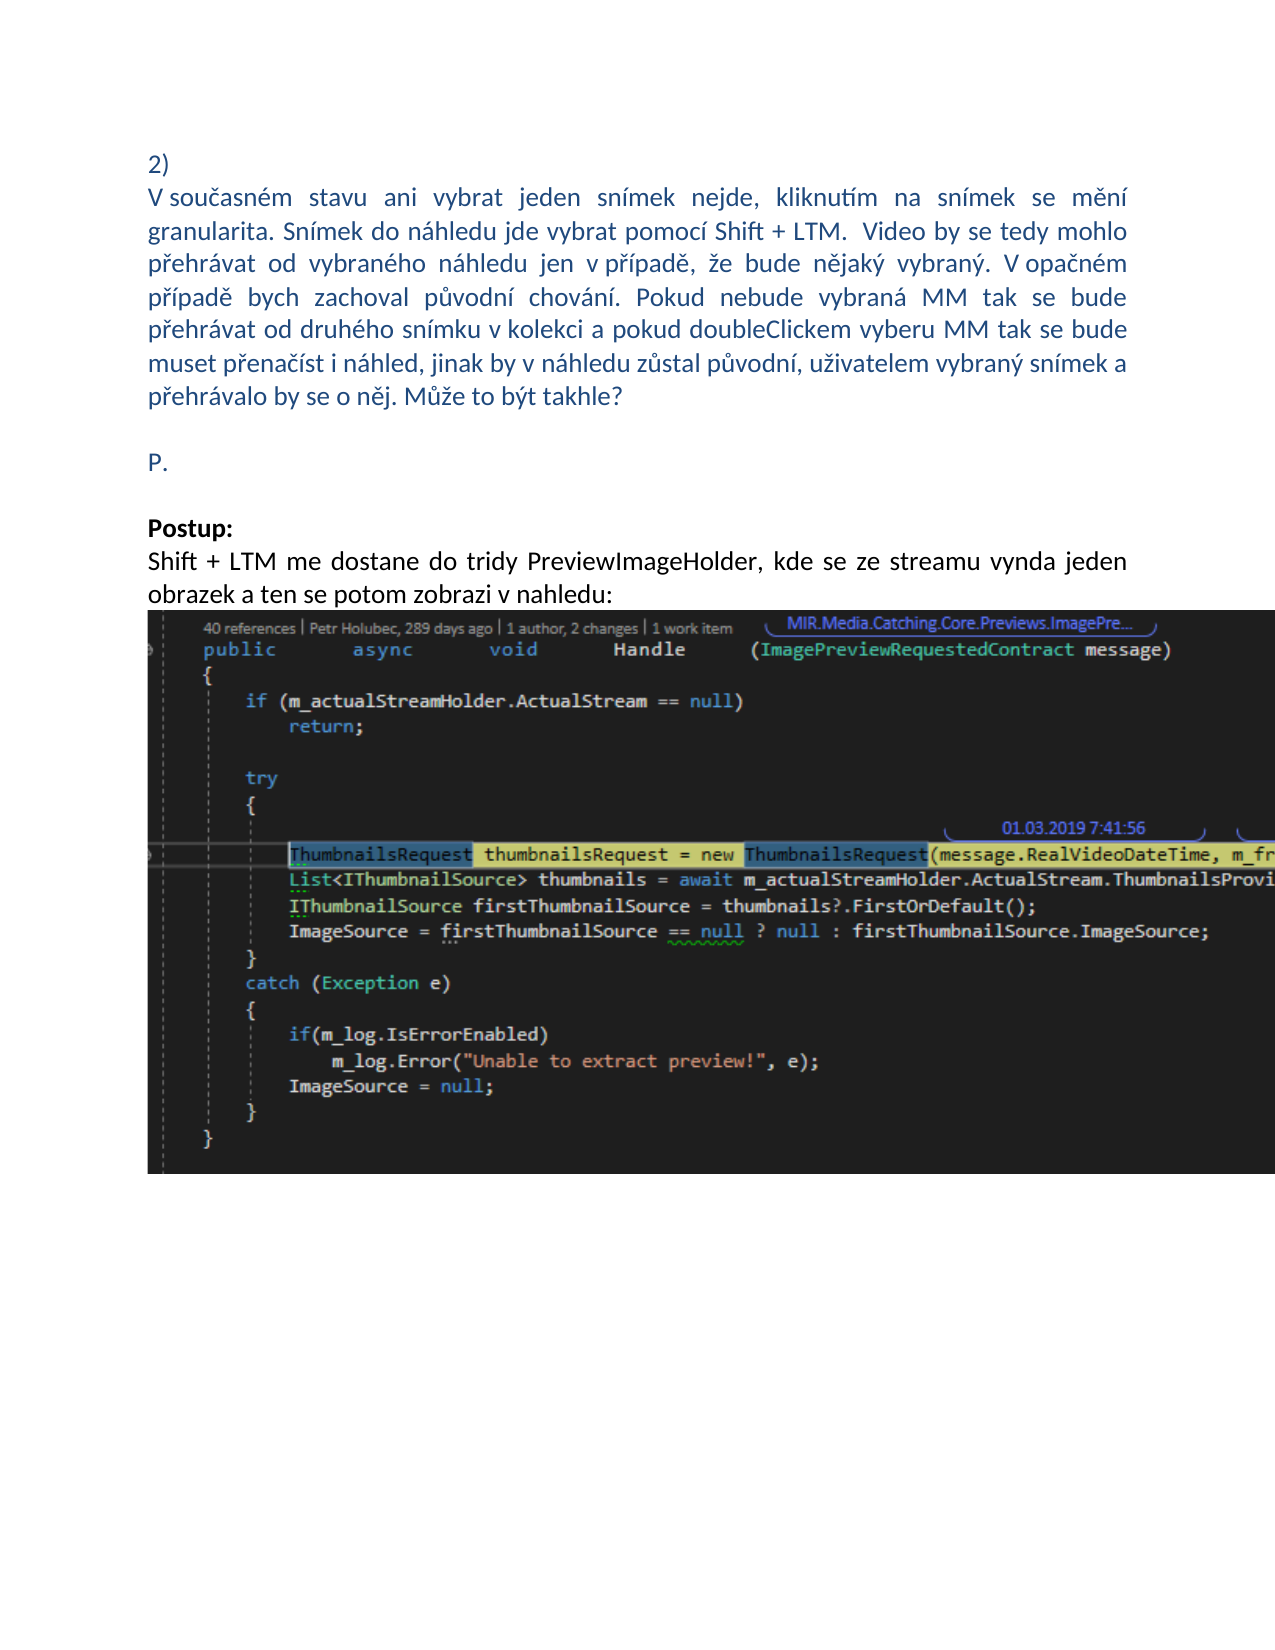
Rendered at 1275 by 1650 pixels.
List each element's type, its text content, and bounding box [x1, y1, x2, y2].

text P. [148, 445, 1127, 478]
text 2) [148, 148, 1127, 181]
text Shift + LTM me dostane do tridy PreviewImageHolder, kde se ze streamu vynda jeden obrazek a ten se potom zobrazi v nahledu: [148, 544, 1127, 610]
text V současném stavu ani vybrat jeden snímek nejde, kliknutím na snímek se mění granularita. Snímek do náhledu jde vybrat pomocí Shift + LTM. Video by se tedy mohlo přehrávat od vybraného náhledu jen v případě, že bude nějaký vybraný. V opačném případě bych zachoval původní chování. Pokud nebude vybraná MM tak se bude přehrávat od druhého snímku v kolekci a pokud doubleClickem vyberu MM tak se bude muset přenačíst i náhled, jinak by v náhledu zůstal původní, uživatelem vybraný snímek a přehrávalo by se o něj. Může to být takhle? [148, 181, 1127, 412]
text Postup: [148, 511, 1127, 544]
